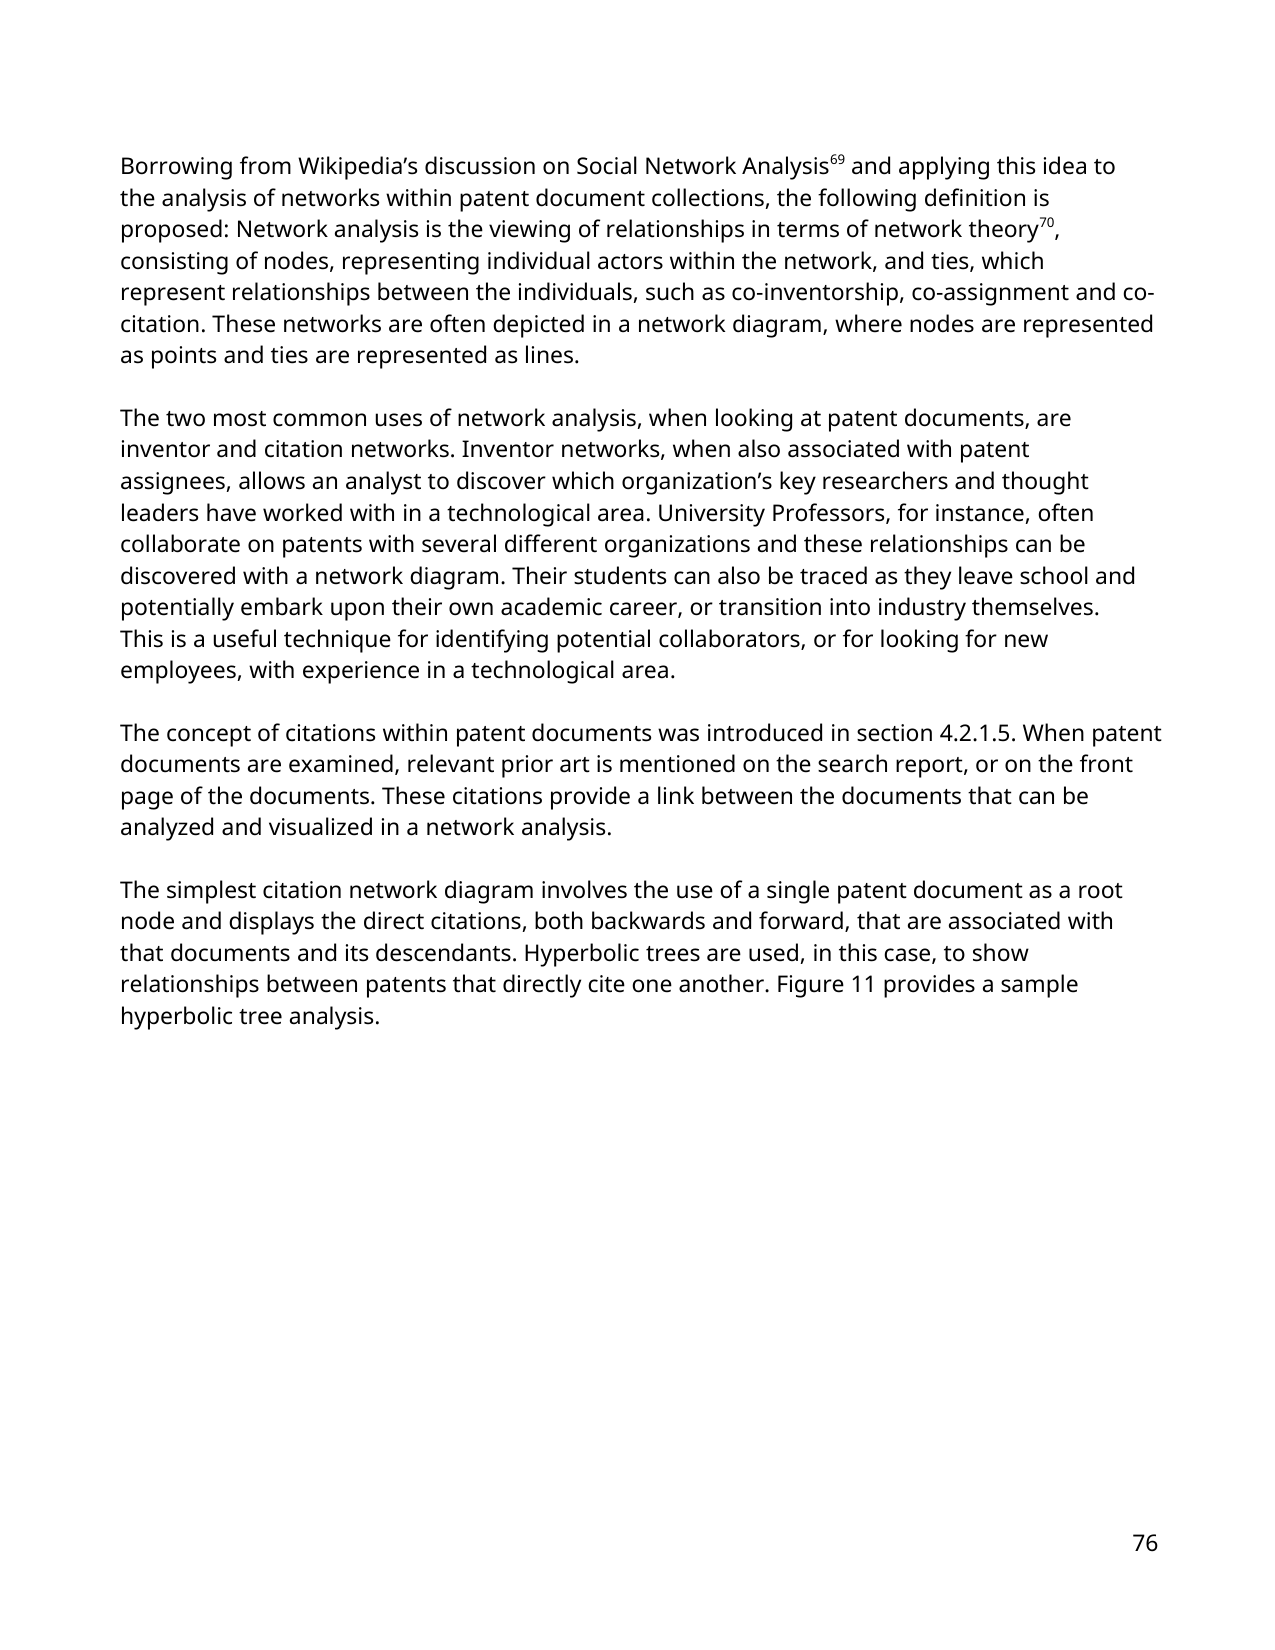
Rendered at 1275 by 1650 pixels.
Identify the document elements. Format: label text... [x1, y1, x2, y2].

text The two most common uses of network analysis, when looking at patent documents, are inventor and citation networks. Inventor networks, when also associated with patent assignees, allows an analyst to discover which organization’s key researchers and thought leaders have worked with in a technological area. University Professors, for instance, often collaborate on patents with several different organizations and these relationships can be discovered with a network diagram. Their students can also be traced as they leave school and potentially embark upon their own academic career, or transition into industry themselves. This is a useful technique for identifying potential collaborators, or for looking for new employees, with experience in a technological area. [120, 402, 1147, 686]
text Borrowing from Wikipedia’s discussion on Social Network Analysis69 and applying this idea to the analysis of networks within patent document collections, the following definition is proposed: Network analysis is the viewing of relationships in terms of network theory70, consisting of nodes, representing individual actors within the network, and ties, which represent relationships between the individuals, such as co-inventorship, co-assignment and co-citation. These networks are often depicted in a network diagram, where nodes are represented as points and ties are represented as lines. [120, 150, 1155, 371]
text The concept of citations within patent documents was introduced in section 4.2.1.5. When patent documents are examined, relevant prior art is mentioned on the search report, or on the front page of the documents. These citations provide a link between the documents that can be analyzed and visualized in a network analysis. [120, 717, 1167, 842]
text The simplest citation network diagram involves the use of a single patent document as a root node and displays the direct citations, both backwards and forward, that are associated with that documents and its descendants. Hyperbolic trees are used, in this case, to show relationships between patents that directly cite one another. Figure 11 provides a sample hyperbolic tree analysis. [120, 874, 1145, 1031]
